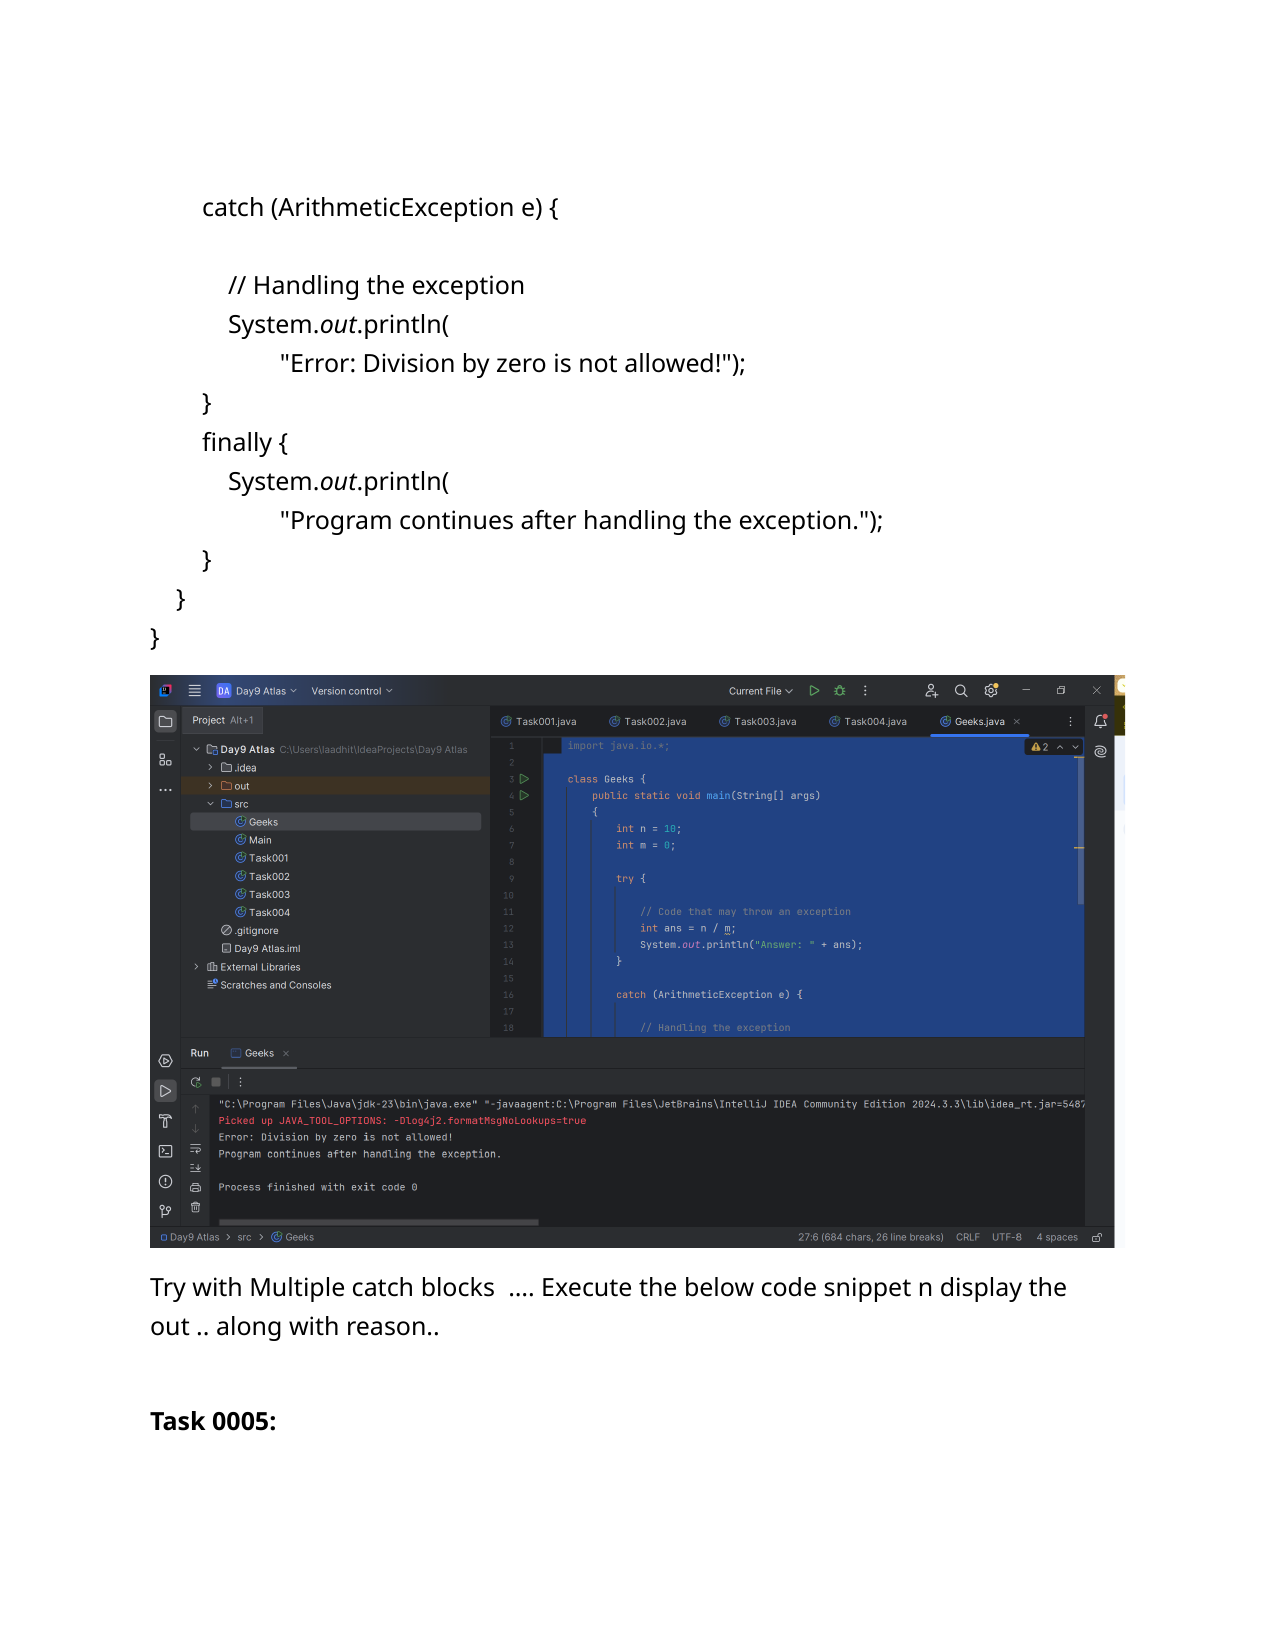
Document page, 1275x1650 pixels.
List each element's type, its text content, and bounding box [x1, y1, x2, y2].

text Task 0005: [150, 1365, 1125, 1438]
picture [150, 675, 1125, 1248]
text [150, 150, 1125, 654]
text Try with Multiple catch blocks …. Execute the below code snippet n display the out .. along with reason.. [150, 1270, 1125, 1343]
